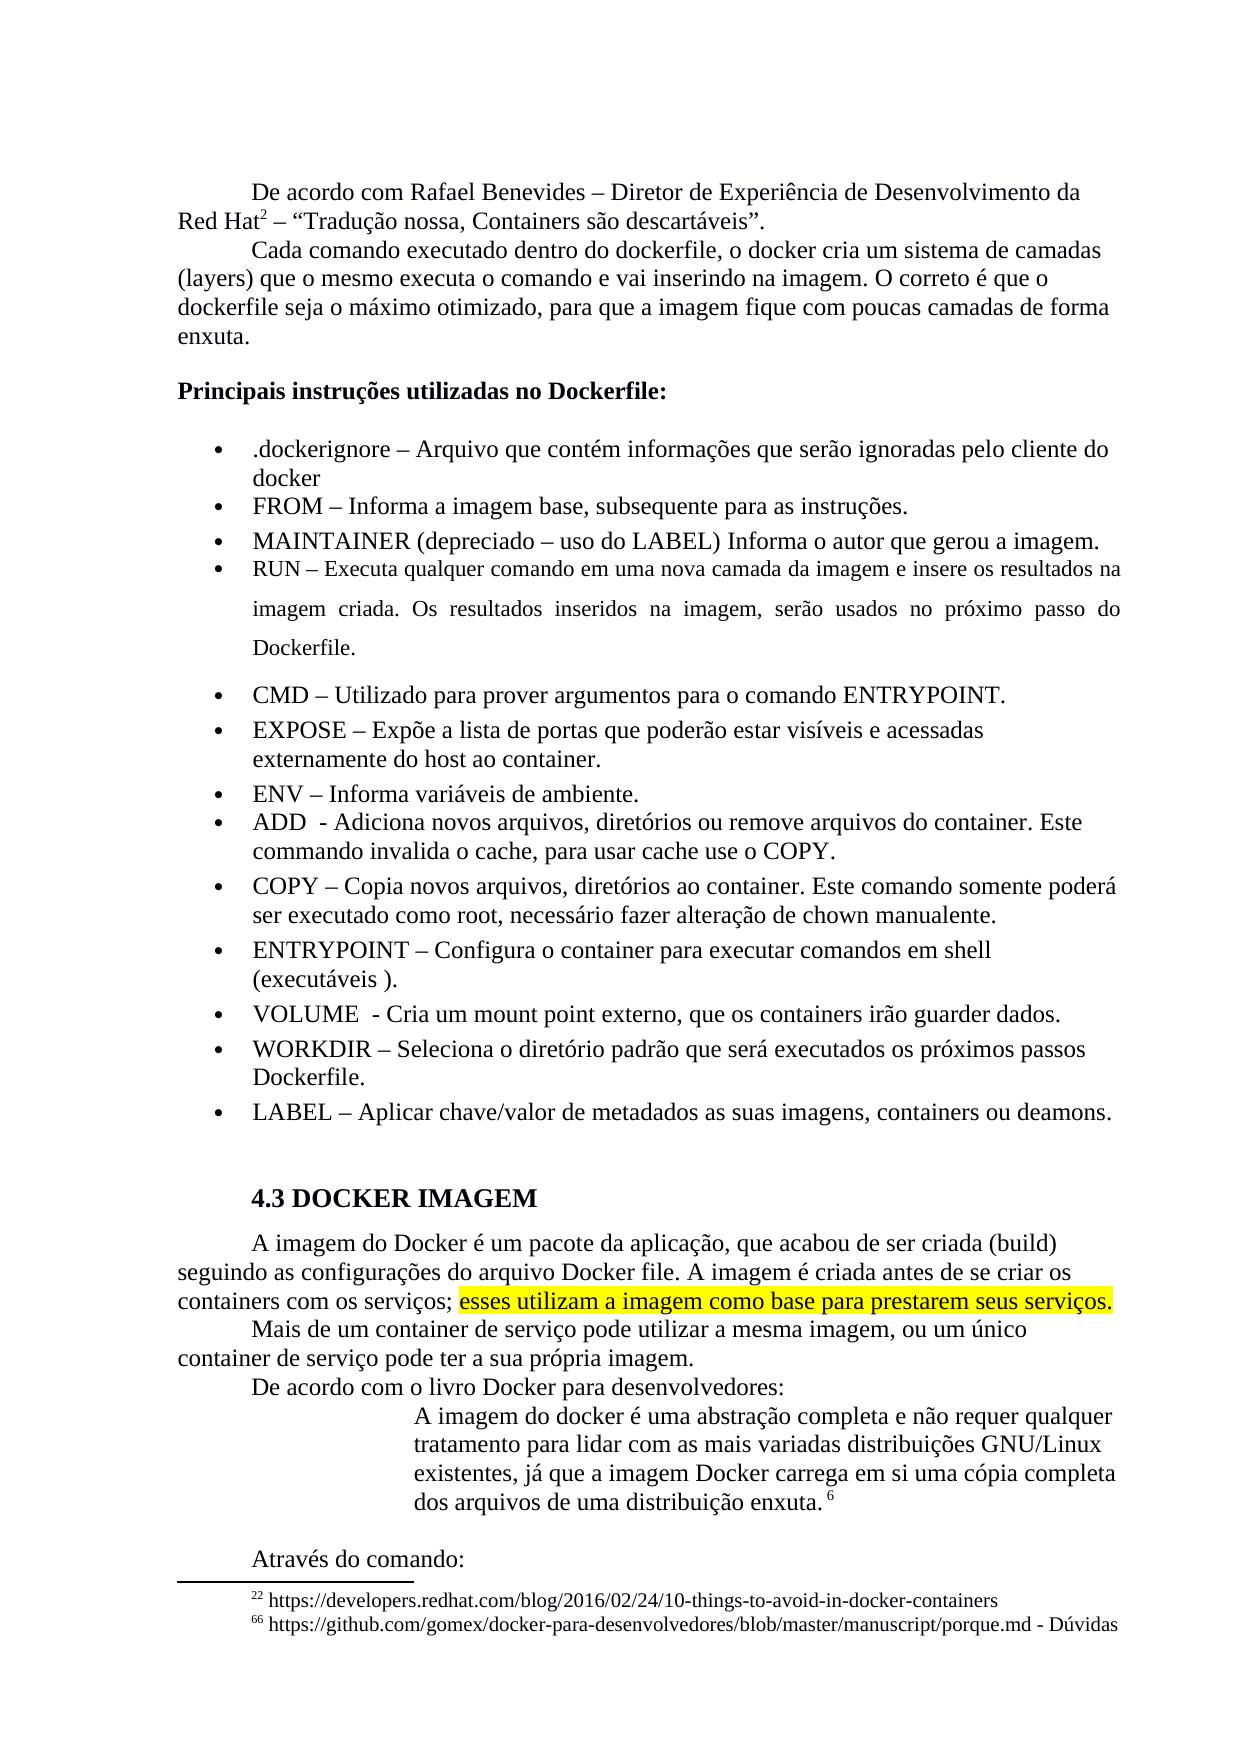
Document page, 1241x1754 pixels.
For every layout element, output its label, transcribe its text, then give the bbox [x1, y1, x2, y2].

list RUN – Executa qualquer comando em uma nova camada da imagem e insere os resultados na imagem criada. Os resultados inseridos na imagem, serão usados no próximo passo do Dockerfile. [215, 555, 1122, 661]
list ENTRYPOINT – Configura o container para executar comandos em shell (executáveis ). [215, 935, 1122, 992]
text A imagem do docker é uma abstração completa e não requer qualquer tratamento para lidar com as mais variadas distribuições GNU/Linux existentes, já que a imagem Docker carrega em si uma cópia completa dos arquivos de uma distribuição enxuta. 6 [413, 1401, 1122, 1516]
list WORKDIR – Seleciona o diretório padrão que será executados os próximos passos Dockerfile. [215, 1034, 1122, 1091]
list FROM – Informa a imagem base, subsequente para as instruções. [215, 491, 1122, 520]
text Mais de um container de serviço pode utilizar a mesma imagem, ou um único container de serviço pode ter a sua própria imagem. [177, 1314, 1122, 1372]
text Através do comando: [177, 1544, 1122, 1573]
list LABEL – Aplicar chave/valor de metadados as suas imagens, containers ou deamons. [215, 1097, 1122, 1126]
list ADD - Adiciona novos arquivos, diretórios ou remove arquivos do container. Este commando invalida o cache, para usar cache use o COPY. [215, 807, 1122, 865]
list EXPOSE – Expõe a lista de portas que poderão estar visíveis e acessadas externamente do host ao container. [215, 715, 1122, 772]
text 4.3 DOCKER IMAGEM [177, 1182, 1122, 1213]
list MAINTAINER (depreciado – uso do LABEL) Informa o autor que gerou a imagem. [215, 526, 1122, 555]
list COPY – Copia novos arquivos, diretórios ao container. Este comando somente poderá ser executado como root, necessário fazer alteração de chown manualente. [215, 871, 1122, 929]
list ENV – Informa variáveis de ambiente. [215, 779, 1122, 807]
list Principais instruções utilizadas no Dockerfile: [177, 376, 1122, 405]
list De acordo com Rafael Benevides – Diretor de Experiência de Desenvolvimento da Red Hat2 – “Tradução nossa, Containers são descartáveis”. [177, 177, 1122, 235]
list .dockerignore – Arquivo que contém informações que serão ignoradas pelo cliente do docker [215, 434, 1122, 491]
list VOLUME - Cria um mount point externo, que os containers irão guarder dados. [215, 999, 1122, 1027]
text A imagem do Docker é um pacote da aplicação, que acabou de ser criada (build) seguindo as configurações do arquivo Docker file. A imagem é criada antes de se criar os containers com os serviços; esses utilizam a imagem como base para prestarem seus serviços. [177, 1228, 1122, 1314]
list Cada comando executado dentro do dockerfile, o docker cria um sistema de camadas (layers) que o mesmo executa o comando e vai inserindo na imagem. O correto é que o dockerfile seja o máximo otimizado, para que a imagem fique com poucas camadas de forma enxuta. [177, 235, 1122, 350]
text De acordo com o livro Docker para desenvolvedores: [177, 1372, 1122, 1401]
list CMD – Utilizado para prover argumentos para o comando ENTRYPOINT. [215, 680, 1122, 709]
